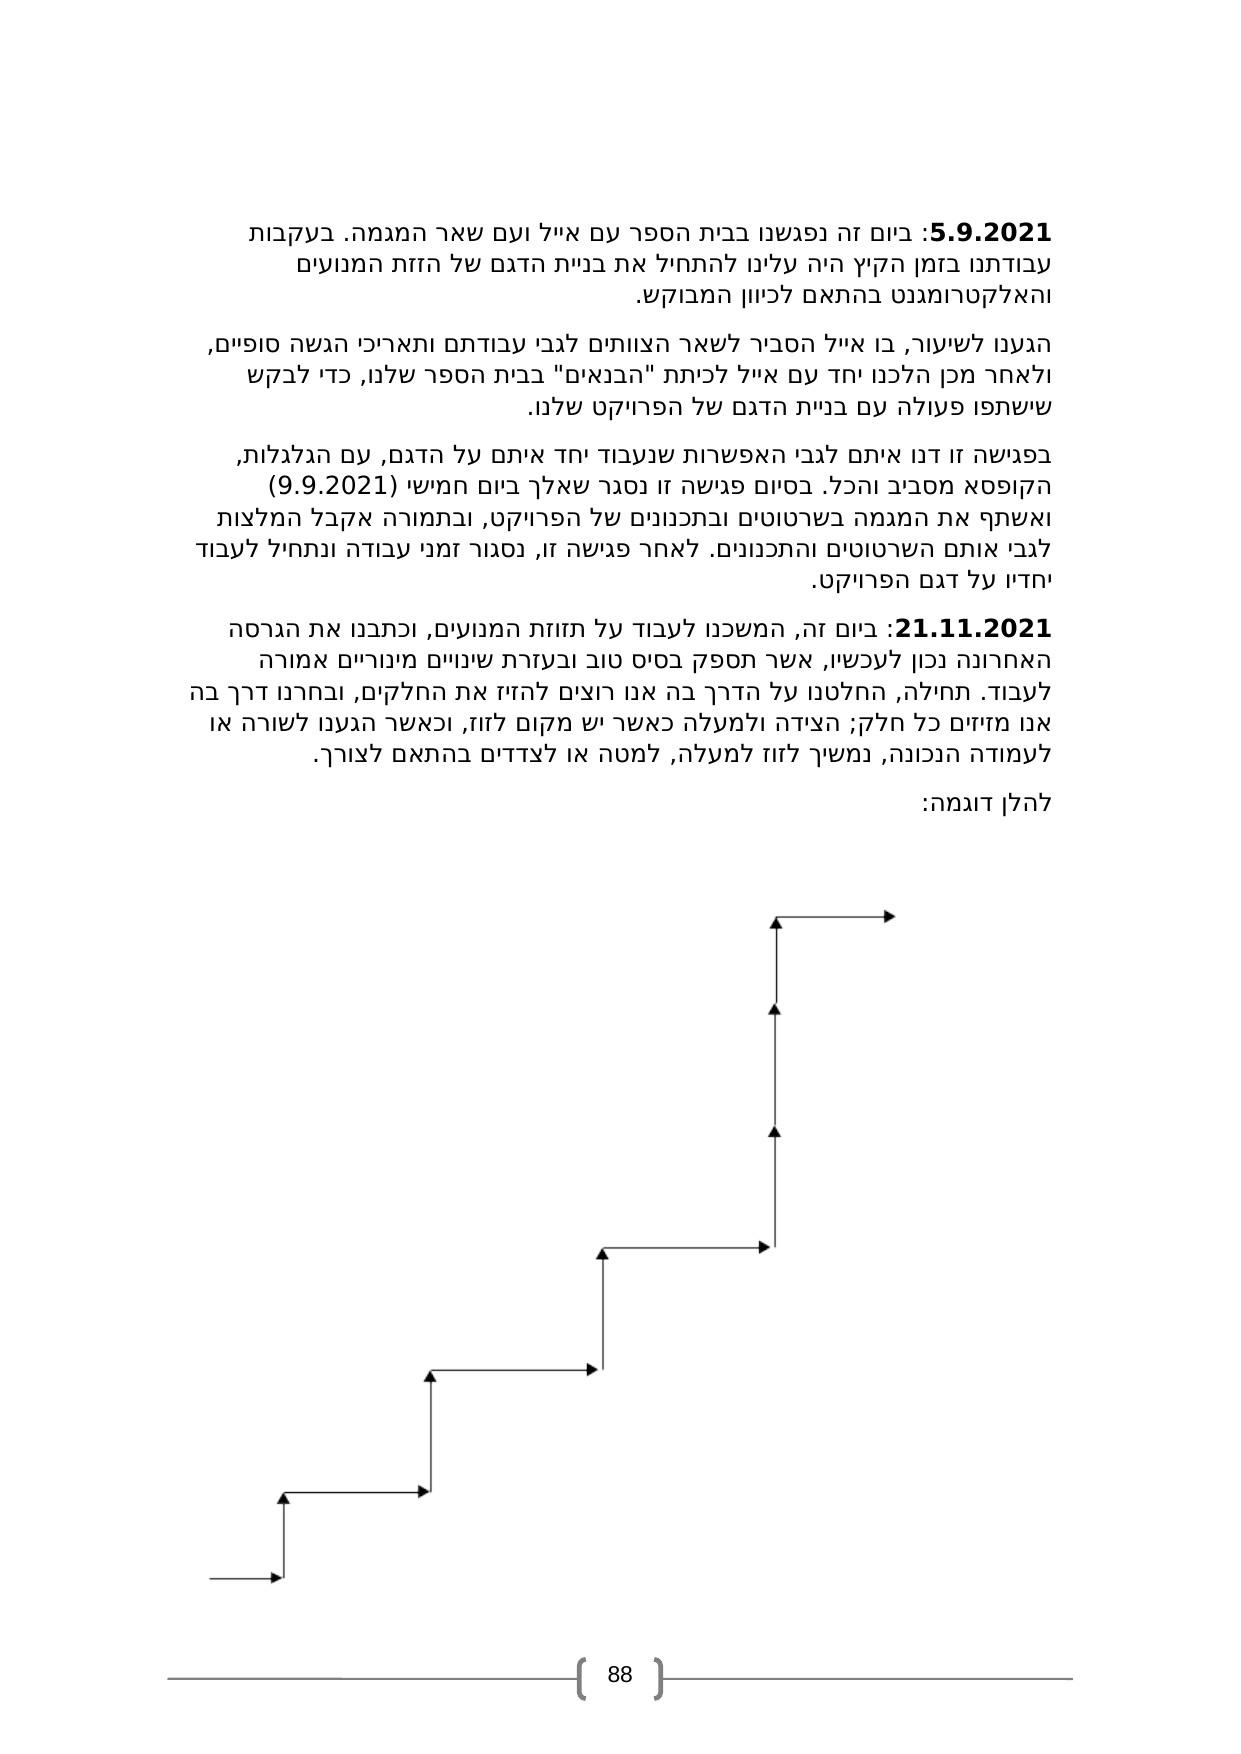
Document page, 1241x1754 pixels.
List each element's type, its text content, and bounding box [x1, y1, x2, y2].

text 21.11.2021: ביום זה, המשכנו לעבוד על תזוזת המנועים, וכתבנו את הגרסה האחרונה נכון לעכשיו, אשר תספק בסיס טוב ובעזרת שינויים מינוריים אמורה לעבוד. תחילה, החלטנו על הדרך בה אנו רוצים להזיז את החלקים, ובחרנו דרך בה אנו מזיזים כל חלק; הצידה ולמעלה כאשר יש מקום לזוז, וכאשר הגענו לשורה או לעמודה הנכונה, נמשיך לזוז למעלה, למטה או לצדדים בהתאם לצורך. [187, 614, 1053, 769]
text להלן דוגמה: [187, 788, 1053, 817]
text הגענו לשיעור, בו אייל הסביר לשאר הצוותים לגבי עבודתם ותאריכי הגשה סופיים, ולאחר מכן הלכנו יחד עם אייל לכיתת "הבנאים" בבית הספר שלנו, כדי לבקש שישתפו פעולה עם בניית הדגם של הפרויקט שלנו. [187, 329, 1053, 421]
text בפגישה זו דנו איתם לגבי האפשרות שנעבוד יחד איתם על הדגם, עם הגלגלות, הקופסא מסביב והכל. בסיום פגישה זו נסגר שאלך ביום חמישי (9.9.2021) ואשתף את המגמה בשרטוטים ובתכנונים של הפרויקט, ובתמורה אקבל המלצות לגבי אותם השרטוטים והתכנונים. לאחר פגישה זו, נסגור זמני עבודה ונתחיל לעבוד יחדיו על דגם הפרויקט. [187, 440, 1053, 595]
text 5.9.2021: ביום זה נפגשנו בבית הספר עם אייל ועם שאר המגמה. בעקבות עבודתנו בזמן הקיץ היה עלינו להתחיל את בניית הדגם של הזזת המנועים והאלקטרומגנט בהתאם לכיוון המבוקש. [187, 218, 1053, 310]
